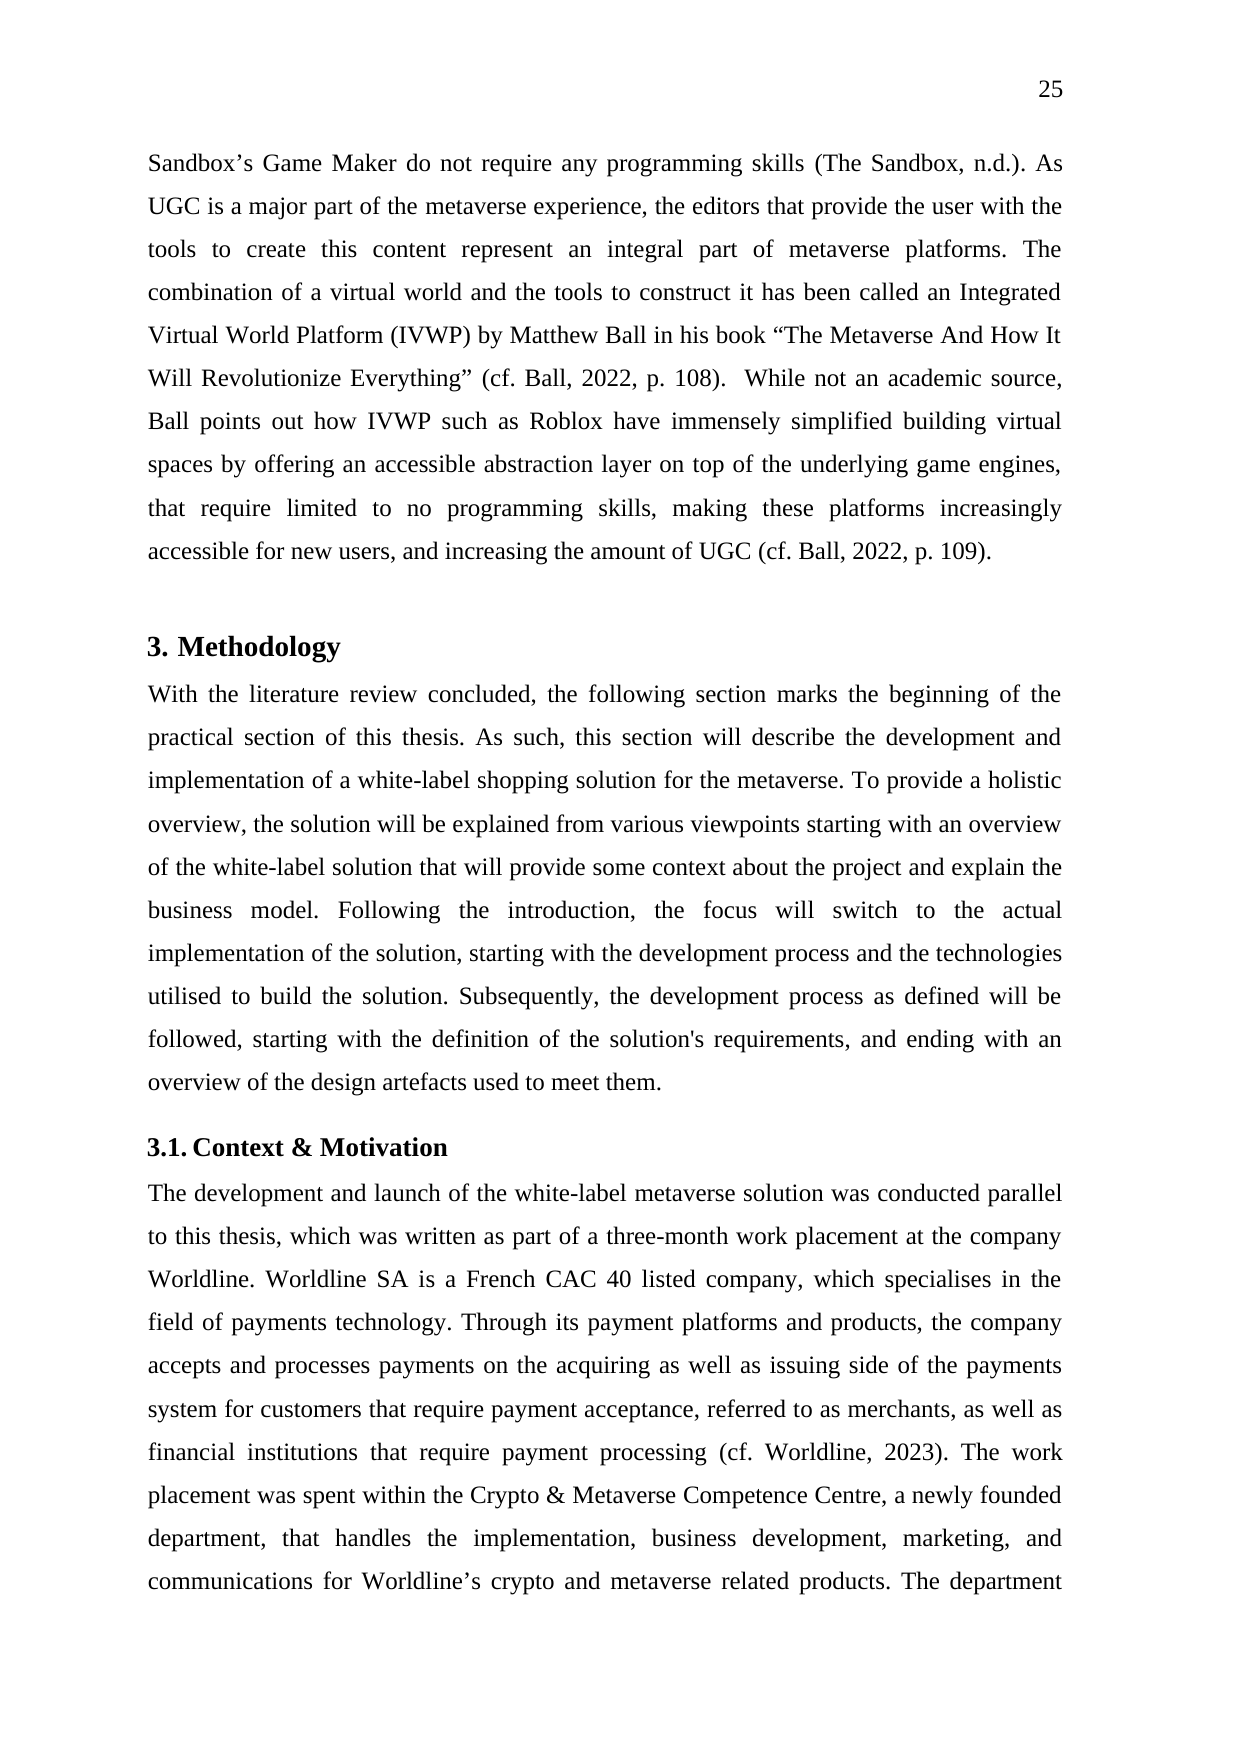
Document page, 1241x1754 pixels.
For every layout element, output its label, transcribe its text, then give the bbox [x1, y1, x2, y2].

subtitle Methodology [147, 629, 1063, 662]
subtitle Context & Motivation [147, 1131, 1063, 1162]
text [148, 1178, 1063, 1595]
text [148, 148, 1063, 564]
text With the literature review concluded, the following section marks the beginning of the practical section of this thesis. As such, this section will describe the development and implementation of a white-label shopping solution for the metaverse. To provide a holistic overview, the solution will be explained from various viewpoints starting with an overview of the white-label solution that will provide some context about the project and explain the business model. Following the introduction, the focus will switch to the actual implementation of the solution, starting with the development process and the technologies utilised to build the solution. Subsequently, the development process as defined will be followed, starting with the definition of the solution's requirements, and ending with an overview of the design artefacts used to meet them. [148, 679, 1063, 1096]
